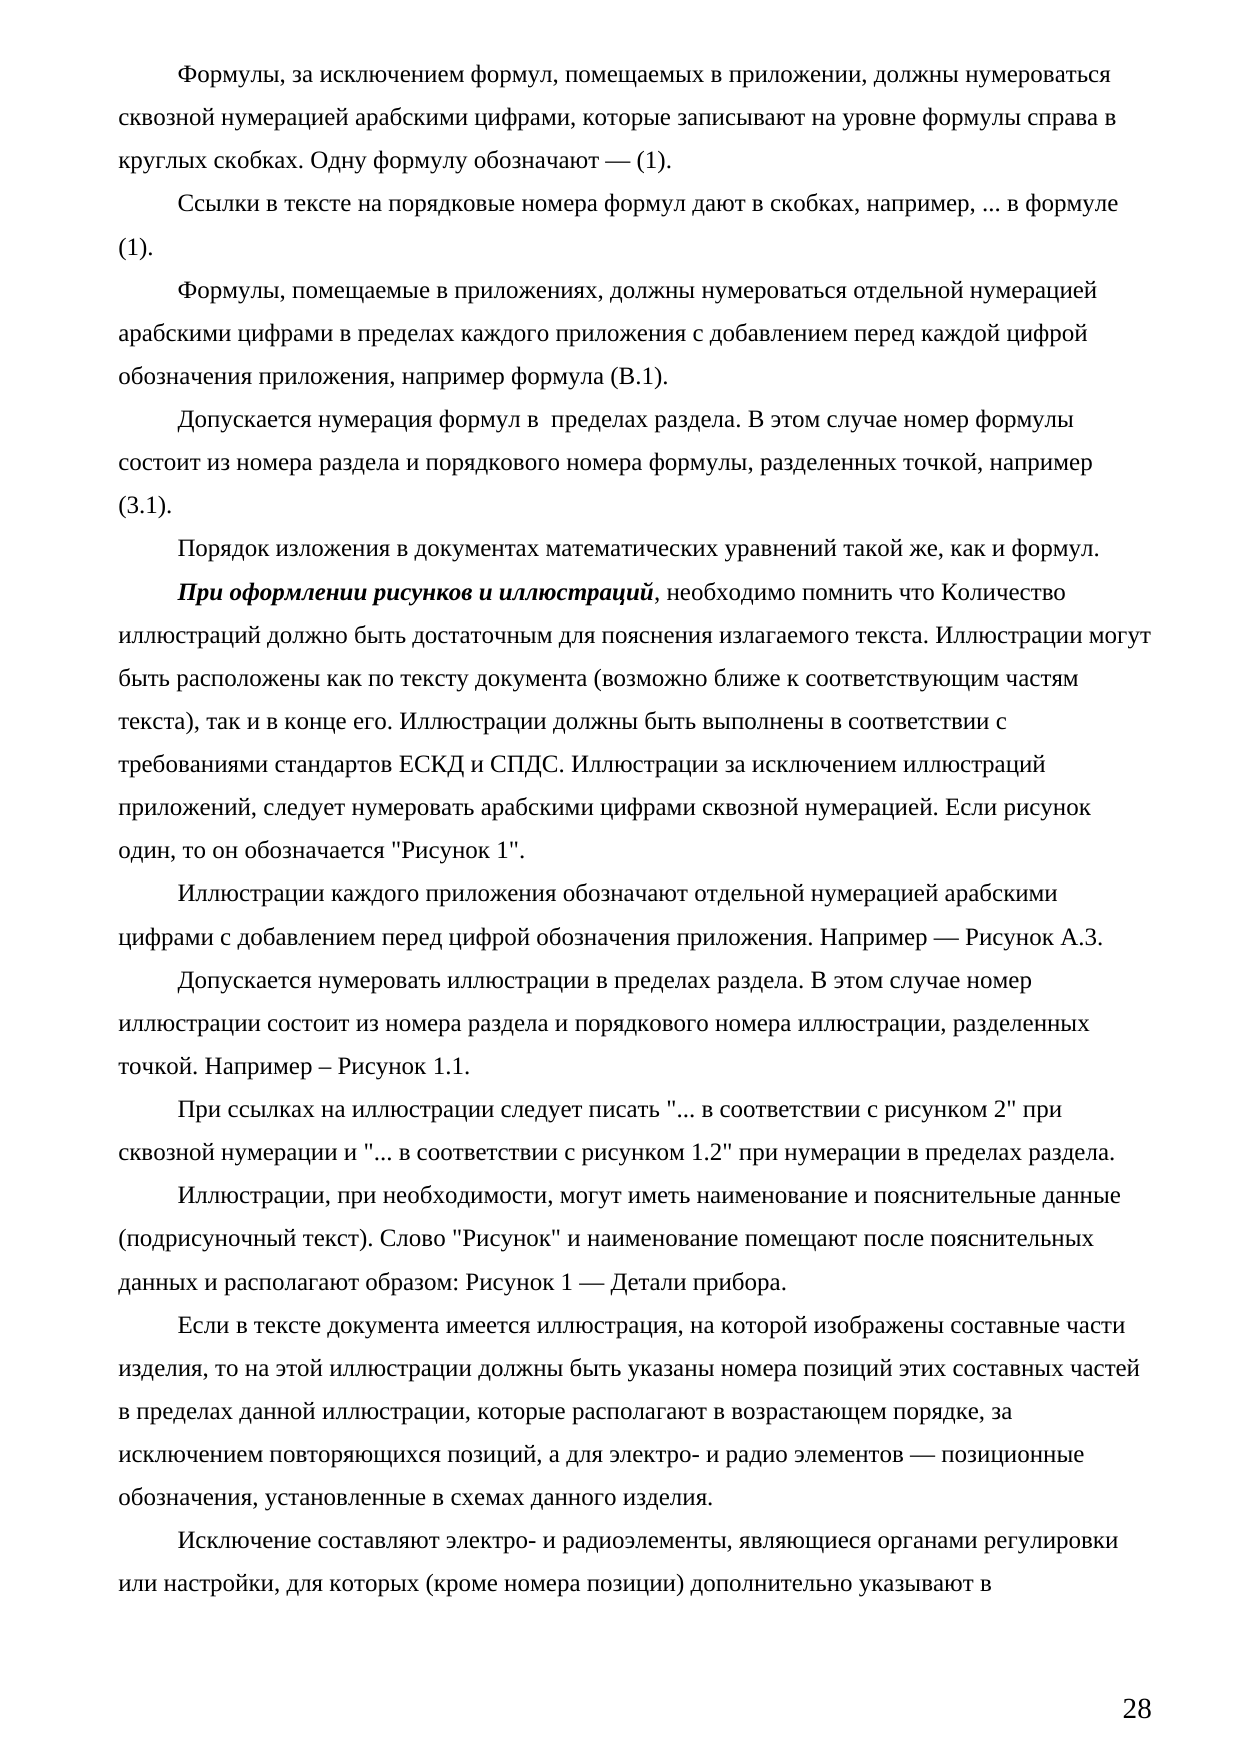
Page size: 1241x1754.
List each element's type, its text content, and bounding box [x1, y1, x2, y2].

text Ссылки в тексте на порядковые номера формул дают в скобках, например, ... в формуле (1). [118, 188, 1152, 260]
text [118, 1525, 1152, 1597]
text Иллюстрации, при необходимости, могут иметь наименование и пояснительные данные (подрисуночный текст). Слово "Рисунок" и наименование помещают после пояснительных данных и располагают образом: Рисунок 1 — Детали прибора. [118, 1180, 1152, 1295]
text При ссылках на иллюстрации следует писать "... в соответствии с рисунком 2" при сквозной нумерации и "... в соответствии с рисунком 1.2" при нумерации в пределах раздела. [118, 1094, 1152, 1166]
text Если в тексте документа имеется иллюстрация, на которой изображены составные части изделия, то на этой иллюстрации должны быть указаны номера позиций этих составных частей в пределах данной иллюстрации, которые располагают в возрастающем порядке, за исключением повторяющихся позиций, а для электро- и радио элементов — позиционные обозначения, установленные в схемах данного изделия. [118, 1310, 1152, 1511]
text При оформлении рисунков и иллюстраций, необходимо помнить что Количество иллюстраций должно быть достаточным для пояснения излагаемого текста. Иллюстрации могут быть расположены как по тексту документа (возможно ближе к соответствующим частям текста), так и в конце его. Иллюстрации должны быть выполнены в соответствии с требованиями стандартов ЕСКД и СПДС. Иллюстрации за исключением иллюстраций приложений, следует нумеровать арабскими цифрами сквозной нумерацией. Если рисунок один, то он обозначается "Рисунок 1". [118, 577, 1152, 864]
text Формулы, за исключением формул, помещаемых в приложении, должны нумероваться сквозной нумерацией арабскими цифрами, которые записывают на уровне формулы справа в круглых скобках. Одну формулу обозначают — (1). [118, 59, 1152, 174]
text Иллюстрации каждого приложения обозначают отдельной нумерацией арабскими цифрами с добавлением перед цифрой обозначения приложения. Например — Рисунок А.3. [118, 878, 1152, 950]
text Порядок изложения в документах математических уравнений такой же, как и формул. [118, 533, 1152, 562]
text Допускается нумерация формул в пределах раздела. В этом случае номер формулы состоит из номера раздела и порядкового номера формулы, разделенных точкой, например (3.1). [118, 404, 1152, 519]
text Формулы, помещаемые в приложениях, должны нумероваться отдельной нумерацией арабскими цифрами в пределах каждого приложения с добавлением перед каждой цифрой обозначения приложения, например формула (В.1). [118, 275, 1152, 390]
text Допускается нумеровать иллюстрации в пределах раздела. В этом случае номер иллюстрации состоит из номера раздела и порядкового номера иллюстрации, разделенных точкой. Например – Рисунок 1.1. [118, 965, 1152, 1080]
